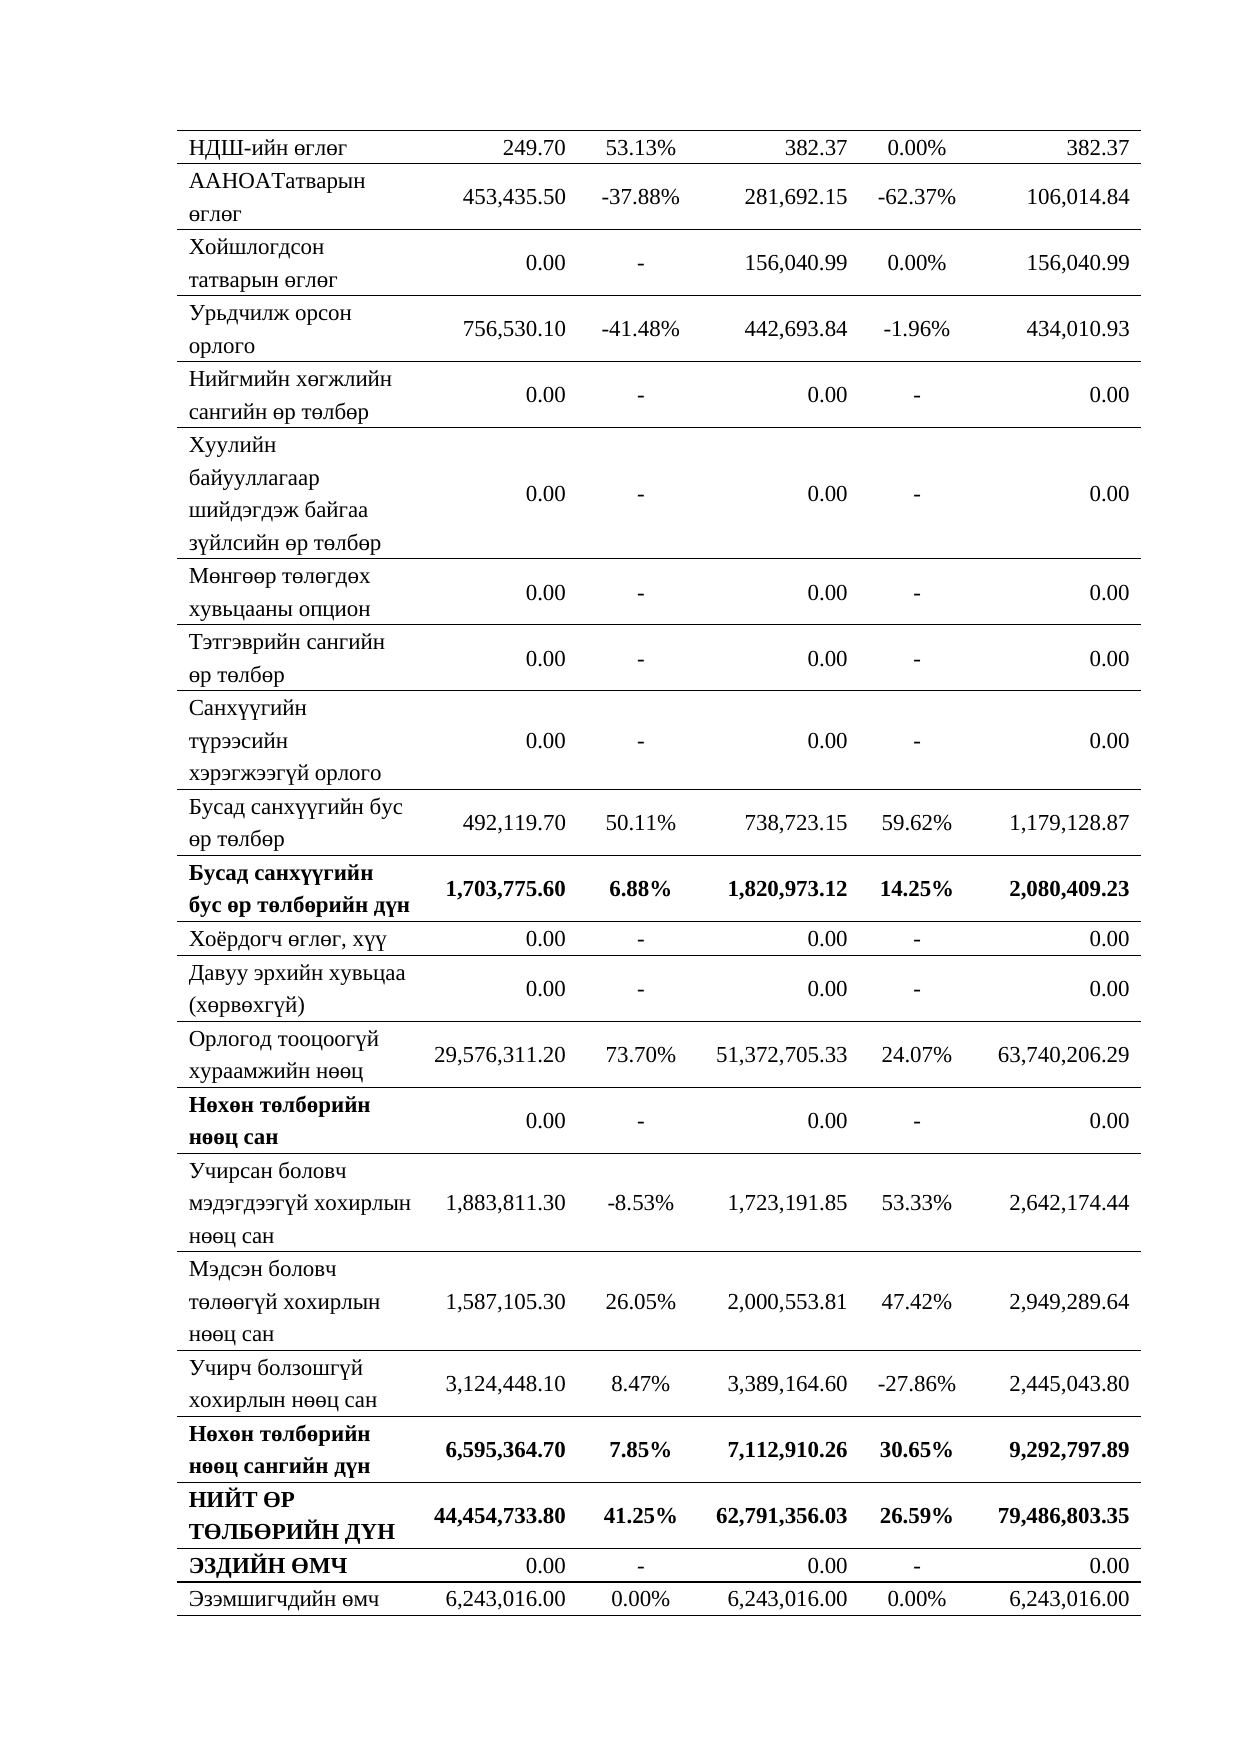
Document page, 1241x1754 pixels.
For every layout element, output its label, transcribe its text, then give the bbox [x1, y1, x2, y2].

table_cell 0.00 [704, 559, 859, 624]
table_cell 0.00 [975, 625, 1141, 690]
table_cell 756,530.10 [423, 296, 577, 361]
table_cell Мөнгөөр төлөгдөх хувьцааны опцион [177, 559, 422, 624]
table_cell 6,243,016.00 [423, 1583, 577, 1615]
table_cell - [859, 1549, 975, 1581]
table_cell 6,595,364.70 [423, 1417, 577, 1482]
table_cell - [577, 1088, 704, 1153]
table_cell 0.00 [975, 1549, 1141, 1581]
table_cell Учирч болзошгүй хохирлын нөөц сан [177, 1351, 422, 1416]
table_cell 0.00 [975, 559, 1141, 624]
table_cell - [577, 922, 704, 954]
table_cell Урьдчилж орсон орлого [177, 296, 422, 361]
table_cell 0.00% [859, 131, 975, 163]
table_cell - [859, 625, 975, 690]
table_cell Санхүүгийн түрээсийн хэрэгжээгүй орлого [177, 691, 422, 789]
table_cell 6,243,016.00 [704, 1583, 859, 1615]
table_cell -62.37% [859, 164, 975, 229]
table_cell 8.47% [577, 1351, 704, 1416]
table_cell ЭЗДИЙН ӨМЧ [177, 1549, 422, 1581]
table_cell 1,587,105.30 [423, 1252, 577, 1350]
table_cell -1.96% [859, 296, 975, 361]
table_cell 0.00 [423, 362, 577, 427]
table_cell 106,014.84 [975, 164, 1141, 229]
table_cell 738,723.15 [704, 790, 859, 855]
table_cell 44,454,733.80 [423, 1483, 577, 1548]
table_cell 0.00 [423, 625, 577, 690]
table_cell Орлогод тооцоогүй хураамжийн нөөц [177, 1022, 422, 1087]
table_cell 2,000,553.81 [704, 1252, 859, 1350]
table_cell 59.62% [859, 790, 975, 855]
table_cell 382.37 [704, 131, 859, 163]
table_cell 0.00 [704, 625, 859, 690]
table_cell Тэтгэврийн сангийн өр төлбөр [177, 625, 422, 690]
table_cell 50.11% [577, 790, 704, 855]
table_cell 26.59% [859, 1483, 975, 1548]
table_cell 1,723,191.85 [704, 1154, 859, 1251]
table_cell 53.33% [859, 1154, 975, 1251]
table_cell 156,040.99 [975, 230, 1141, 295]
table_cell 0.00 [975, 691, 1141, 789]
table_cell 7.85% [577, 1417, 704, 1482]
table_cell 26.05% [577, 1252, 704, 1350]
table_cell 7,112,910.26 [704, 1417, 859, 1482]
table_cell 0.00 [975, 922, 1141, 954]
table_cell - [577, 230, 704, 295]
table_cell 156,040.99 [704, 230, 859, 295]
table_cell 0.00 [423, 559, 577, 624]
table_cell 2,949,289.64 [975, 1252, 1141, 1350]
table_cell - [577, 559, 704, 624]
table_cell 0.00 [423, 956, 577, 1021]
table_cell 0.00 [423, 230, 577, 295]
table_cell 0.00% [577, 1583, 704, 1615]
table_cell ААНОАТатварын өглөг [177, 164, 422, 229]
table_cell 9,292,797.89 [975, 1417, 1141, 1482]
table_cell 0.00 [704, 1088, 859, 1153]
table_cell -37.88% [577, 164, 704, 229]
table_cell 1,179,128.87 [975, 790, 1141, 855]
table_cell - [577, 956, 704, 1021]
table_cell 0.00 [704, 362, 859, 427]
table_cell 3,124,448.10 [423, 1351, 577, 1416]
table_cell 73.70% [577, 1022, 704, 1087]
table_cell 0.00 [423, 922, 577, 954]
table_cell НДШ-ийн өглөг [177, 131, 422, 163]
table_cell 47.42% [859, 1252, 975, 1350]
table_cell 53.13% [577, 131, 704, 163]
table_cell 63,740,206.29 [975, 1022, 1141, 1087]
table_cell 0.00% [859, 230, 975, 295]
table_cell - [577, 1549, 704, 1581]
table_cell 0.00 [704, 956, 859, 1021]
table_cell 492,119.70 [423, 790, 577, 855]
table_cell 0.00 [975, 362, 1141, 427]
table_cell Давуу эрхийн хувьцаа (хөрвөхгүй) [177, 956, 422, 1021]
table_cell Хойшлогдсон татварын өглөг [177, 230, 422, 295]
table_cell 29,576,311.20 [423, 1022, 577, 1087]
table_cell Хоёрдогч өглөг, хүү [177, 922, 422, 954]
table_cell 249.70 [423, 131, 577, 163]
table_cell 0.00 [423, 691, 577, 789]
table_cell - [859, 691, 975, 789]
table_cell 0.00 [704, 1549, 859, 1581]
table_cell 0.00 [704, 691, 859, 789]
table_cell 434,010.93 [975, 296, 1141, 361]
table_cell -27.86% [859, 1351, 975, 1416]
table_cell - [859, 428, 975, 558]
table_cell - [577, 362, 704, 427]
table_cell 79,486,803.35 [975, 1483, 1141, 1548]
table_cell 41.25% [577, 1483, 704, 1548]
table_cell - [859, 362, 975, 427]
table_cell 24.07% [859, 1022, 975, 1087]
table_cell - [859, 1088, 975, 1153]
table_cell - [859, 559, 975, 624]
table_cell 0.00 [704, 922, 859, 954]
table_cell Хуулийн байууллагаар шийдэгдэж байгаа зүйлсийн өр төлбөр [177, 428, 422, 558]
table_cell 0.00 [704, 428, 859, 558]
table_cell 2,642,174.44 [975, 1154, 1141, 1251]
table_cell - [577, 428, 704, 558]
table_cell - [577, 625, 704, 690]
table_cell Мэдсэн боловч төлөөгүй хохирлын нөөц сан [177, 1252, 422, 1350]
table_cell - [859, 922, 975, 954]
table_cell 281,692.15 [704, 164, 859, 229]
table_cell 14.25% [859, 856, 975, 921]
table_cell 51,372,705.33 [704, 1022, 859, 1087]
table_cell 2,445,043.80 [975, 1351, 1141, 1416]
table_cell Бусад санхүүгийн бус өр төлбөр [177, 790, 422, 855]
table_cell 30.65% [859, 1417, 975, 1482]
table_cell 2,080,409.23 [975, 856, 1141, 921]
table_cell 382.37 [975, 131, 1141, 163]
table_cell 62,791,356.03 [704, 1483, 859, 1548]
table_cell Нөхөн төлбөрийн нөөц сан [177, 1088, 422, 1153]
table_cell Нөхөн төлбөрийн нөөц сангийн дүн [177, 1417, 422, 1482]
table_cell 3,389,164.60 [704, 1351, 859, 1416]
table_cell 6,243,016.00 [975, 1583, 1141, 1615]
table_cell Эзэмшигчдийн өмч [177, 1583, 422, 1615]
table_cell Учирсан боловч мэдэгдээгүй хохирлын нөөц сан [177, 1154, 422, 1251]
table_cell 0.00% [859, 1583, 975, 1615]
table_cell 0.00 [975, 428, 1141, 558]
table_cell Нийгмийн хөгжлийн сангийн өр төлбөр [177, 362, 422, 427]
table_cell НИЙТ ӨР ТӨЛБӨРИЙН ДҮН [177, 1483, 422, 1548]
table_cell 6.88% [577, 856, 704, 921]
table_cell 1,820,973.12 [704, 856, 859, 921]
table_cell 1,883,811.30 [423, 1154, 577, 1251]
table_cell - [859, 956, 975, 1021]
table_cell 453,435.50 [423, 164, 577, 229]
table_cell 0.00 [975, 1088, 1141, 1153]
table_cell 0.00 [423, 1549, 577, 1581]
table_cell 0.00 [423, 428, 577, 558]
table_cell 442,693.84 [704, 296, 859, 361]
table_cell -8.53% [577, 1154, 704, 1251]
table_cell 0.00 [975, 956, 1141, 1021]
table_cell -41.48% [577, 296, 704, 361]
table_cell Бусад санхүүгийн бус өр төлбөрийн дүн [177, 856, 422, 921]
table_cell 1,703,775.60 [423, 856, 577, 921]
table_cell 0.00 [423, 1088, 577, 1153]
table_cell - [577, 691, 704, 789]
